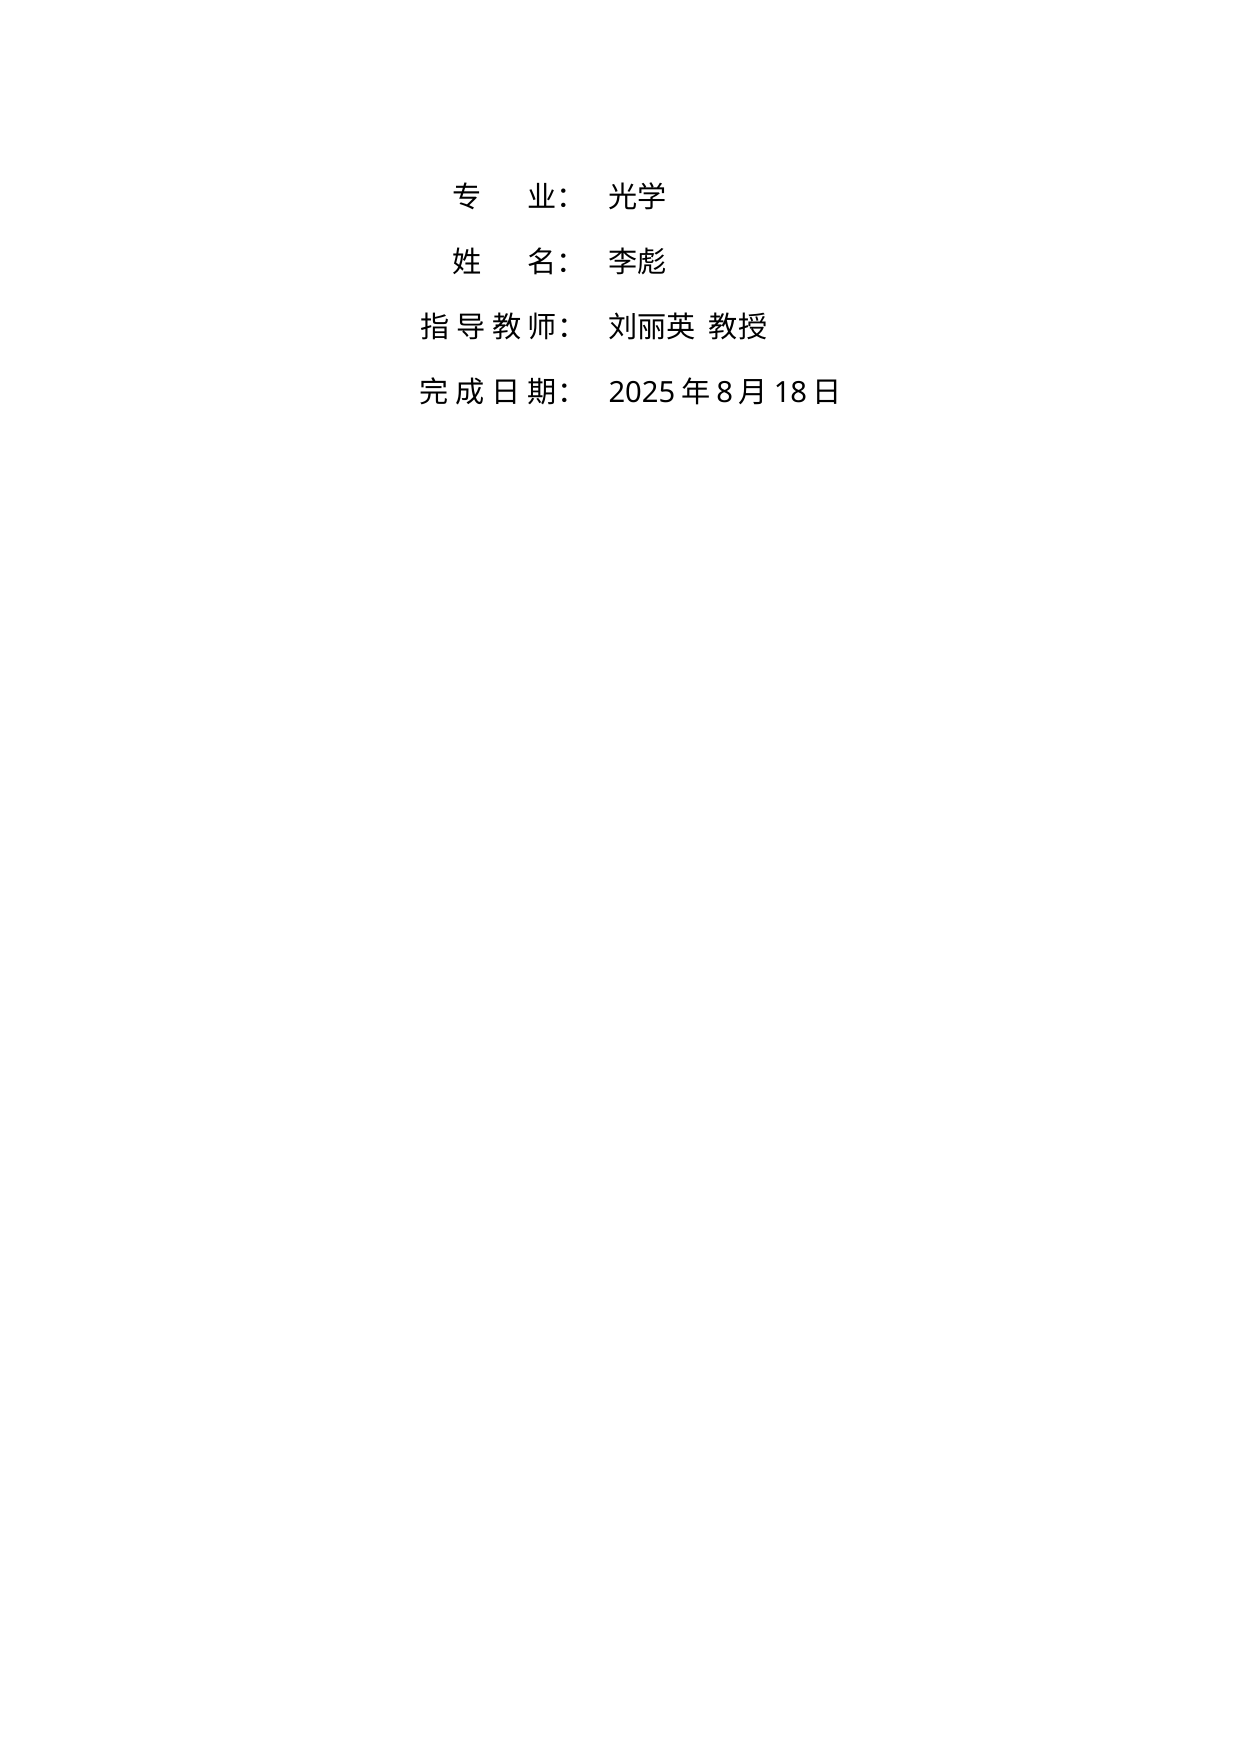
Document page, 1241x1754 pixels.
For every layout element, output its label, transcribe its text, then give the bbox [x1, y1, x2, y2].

table_cell 刘丽英 教授 [597, 292, 1066, 357]
table_cell 指 导 教 师： [174, 292, 597, 357]
table_cell 光学 [597, 162, 1066, 227]
table_cell 完 成 日 期： [174, 357, 597, 422]
table_cell 姓 名： [174, 227, 597, 292]
table_cell 专 业： [174, 162, 597, 227]
table_cell 李彪 [597, 227, 1066, 292]
table_cell 2025年8月18日 [597, 357, 1066, 422]
